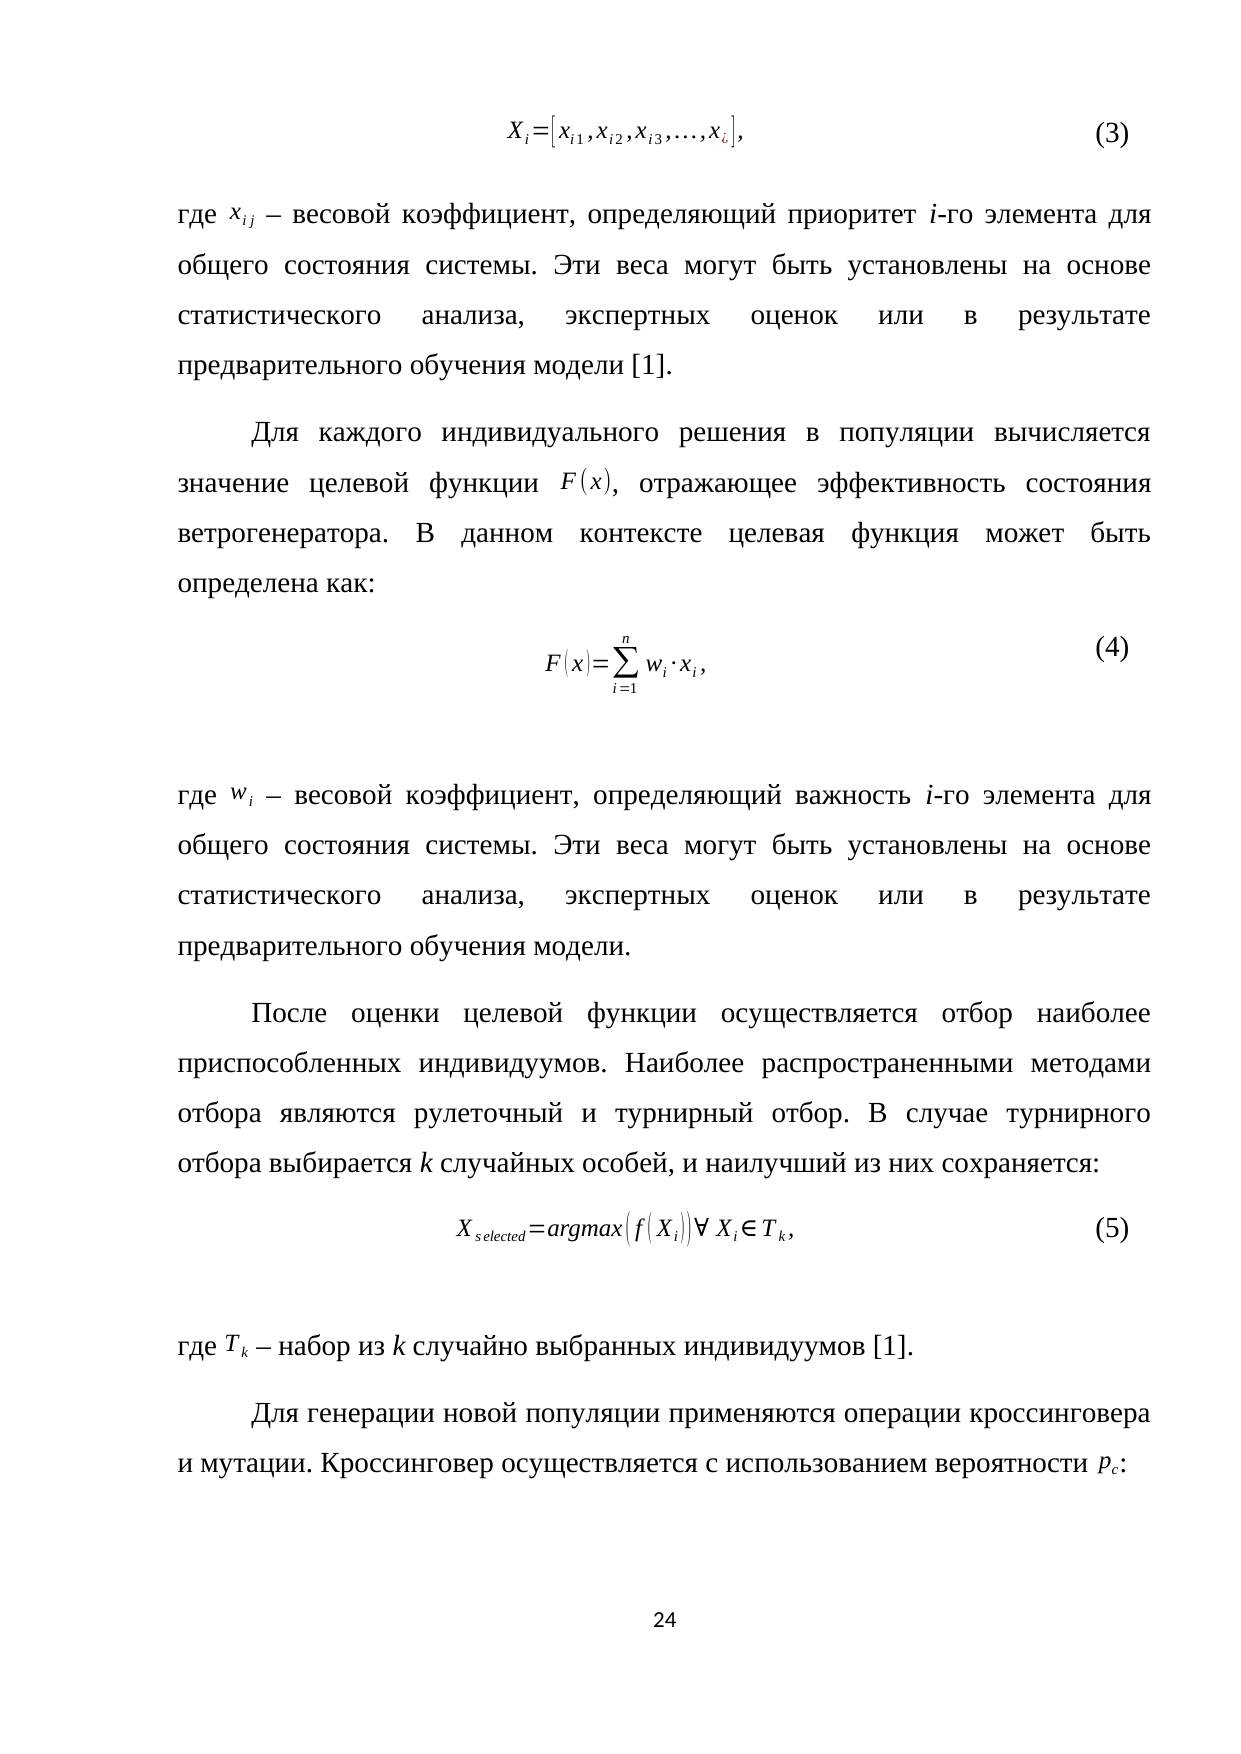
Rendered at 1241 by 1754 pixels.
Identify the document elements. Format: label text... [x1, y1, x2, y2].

table_header [166, 115, 1084, 180]
table_header [166, 1210, 1084, 1278]
table_header (4) [1084, 630, 1140, 727]
text Для каждого индивидуального решения в популяции вычисляется значение целевой функции , отражающее эффективность состояния ветрогенератора. В данном контексте целевая функция может быть определена как: [177, 414, 1152, 599]
text где – весовой коэффициент, определяющий важность i-го элемента для общего состояния системы. Эти веса могут быть установлены на основе статистического анализа, экспертных оценок или в результате предварительного обучения модели. [177, 632, 1152, 961]
text где ​ – набор из k случайно выбранных индивидуумов [1]. [177, 1213, 1152, 1362]
table_header (5) [1084, 1210, 1140, 1278]
text После оценки целевой функции осуществляется отбор наиболее приспособленных индивидуумов. Наиболее распространенными методами отбора являются рулеточный и турнирный отбор. В случае турнирного отбора выбирается k случайных особей, и наилучший из них сохраняется: [177, 995, 1152, 1179]
table_header (3) [1084, 115, 1140, 180]
table_header [166, 630, 1084, 727]
text Для генерации новой популяции применяются операции кроссинговера и мутации. Кроссинговер осуществляется с использованием вероятности : [177, 1395, 1152, 1479]
text где ​ – весовой коэффициент, определяющий приоритет i-го элемента для общего состояния системы. Эти веса могут быть установлены на основе статистического анализа, экспертных оценок или в результате предварительного обучения модели [1]. [177, 118, 1152, 381]
